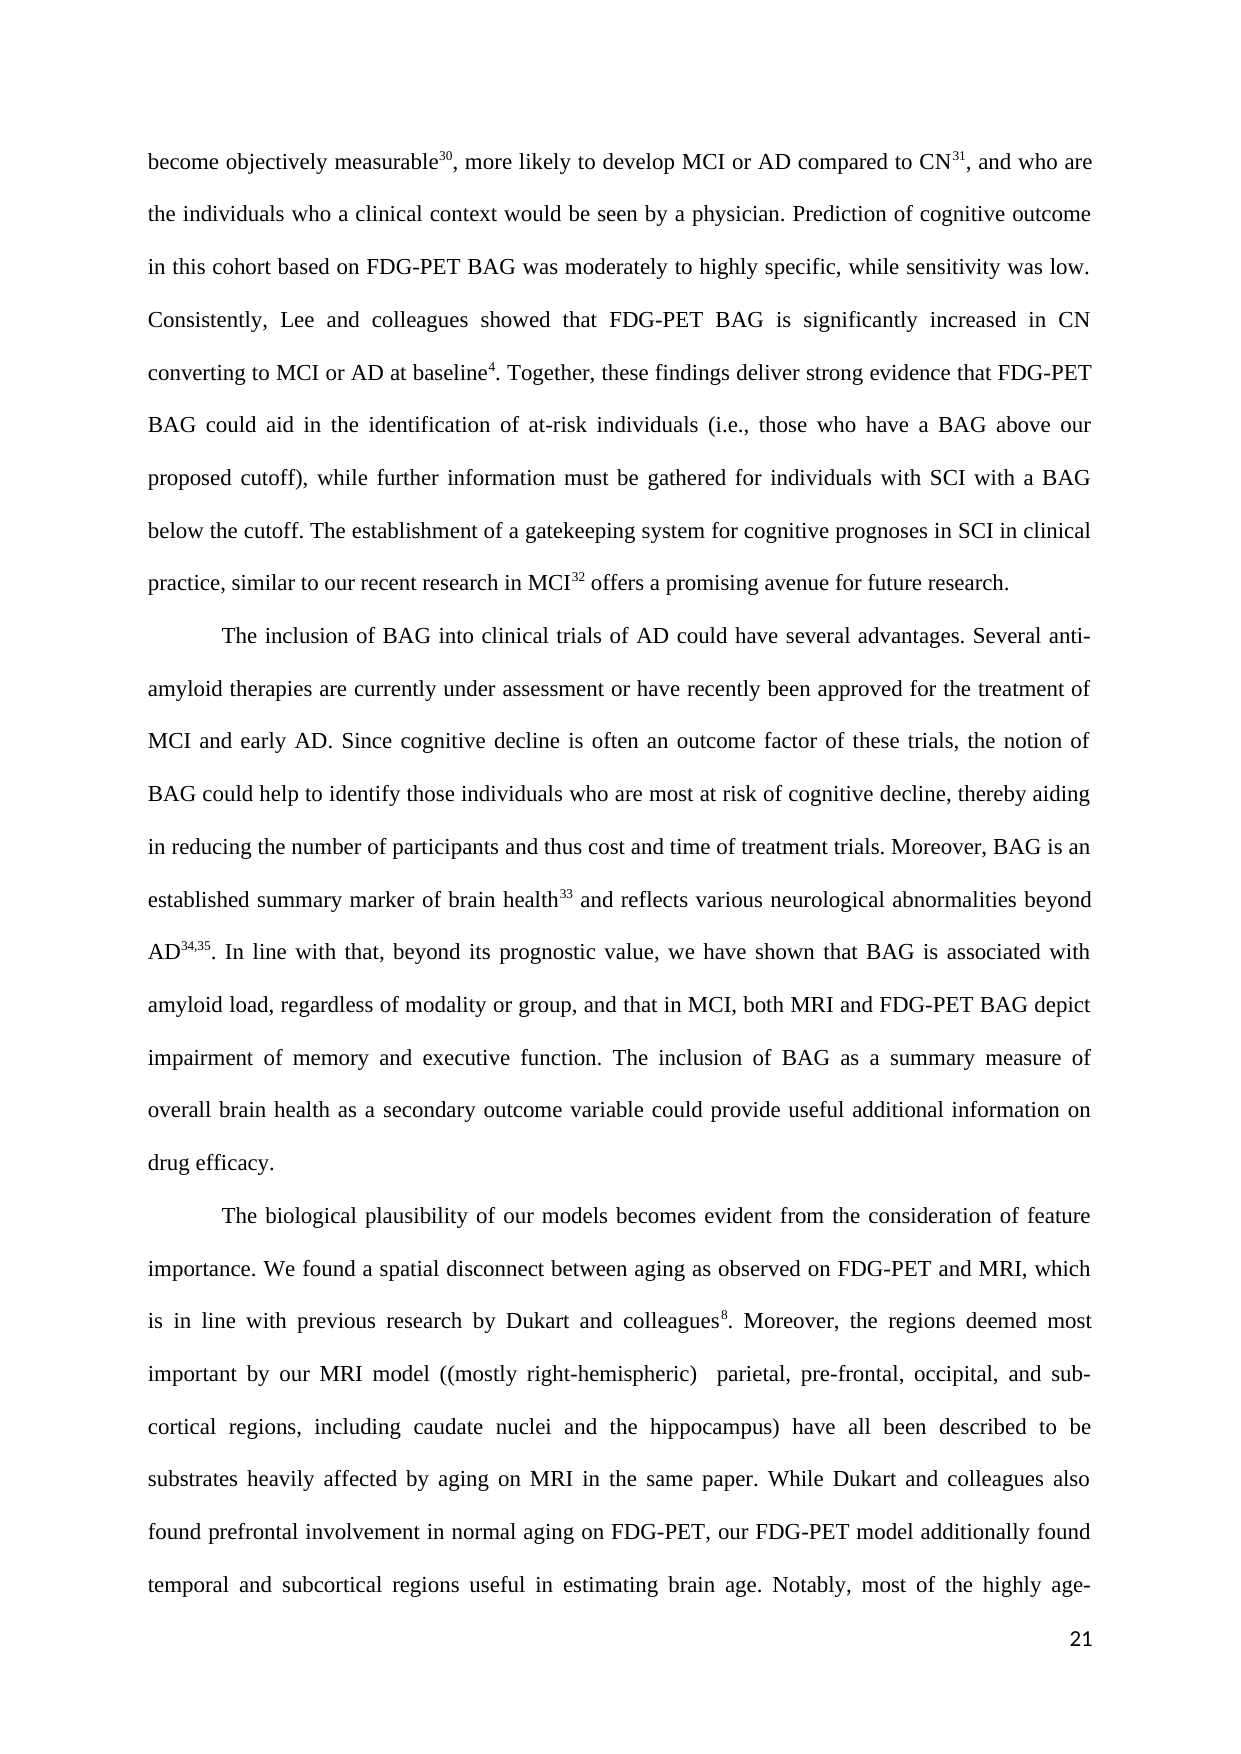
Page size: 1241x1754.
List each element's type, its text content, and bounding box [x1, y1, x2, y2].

text The inclusion of BAG into clinical trials of AD could have several advantages. Several anti-amyloid therapies are currently under assessment or have recently been approved for the treatment of MCI and early AD. Since cognitive decline is often an outcome factor of these trials, the notion of BAG could help to identify those individuals who are most at risk of cognitive decline, thereby aiding in reducing the number of participants and thus cost and time of treatment trials. Moreover, BAG is an established summary marker of brain health33 and reflects various neurological abnormalities beyond AD34,35. In line with that, beyond its prognostic value, we have shown that BAG is associated with amyloid load, regardless of modality or group, and that in MCI, both MRI and FDG-PET BAG depict impairment of memory and executive function. The inclusion of BAG as a summary measure of overall brain health as a secondary outcome variable could provide useful additional information on drug efficacy. [148, 622, 1092, 1176]
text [148, 148, 1092, 596]
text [148, 1202, 1092, 1597]
